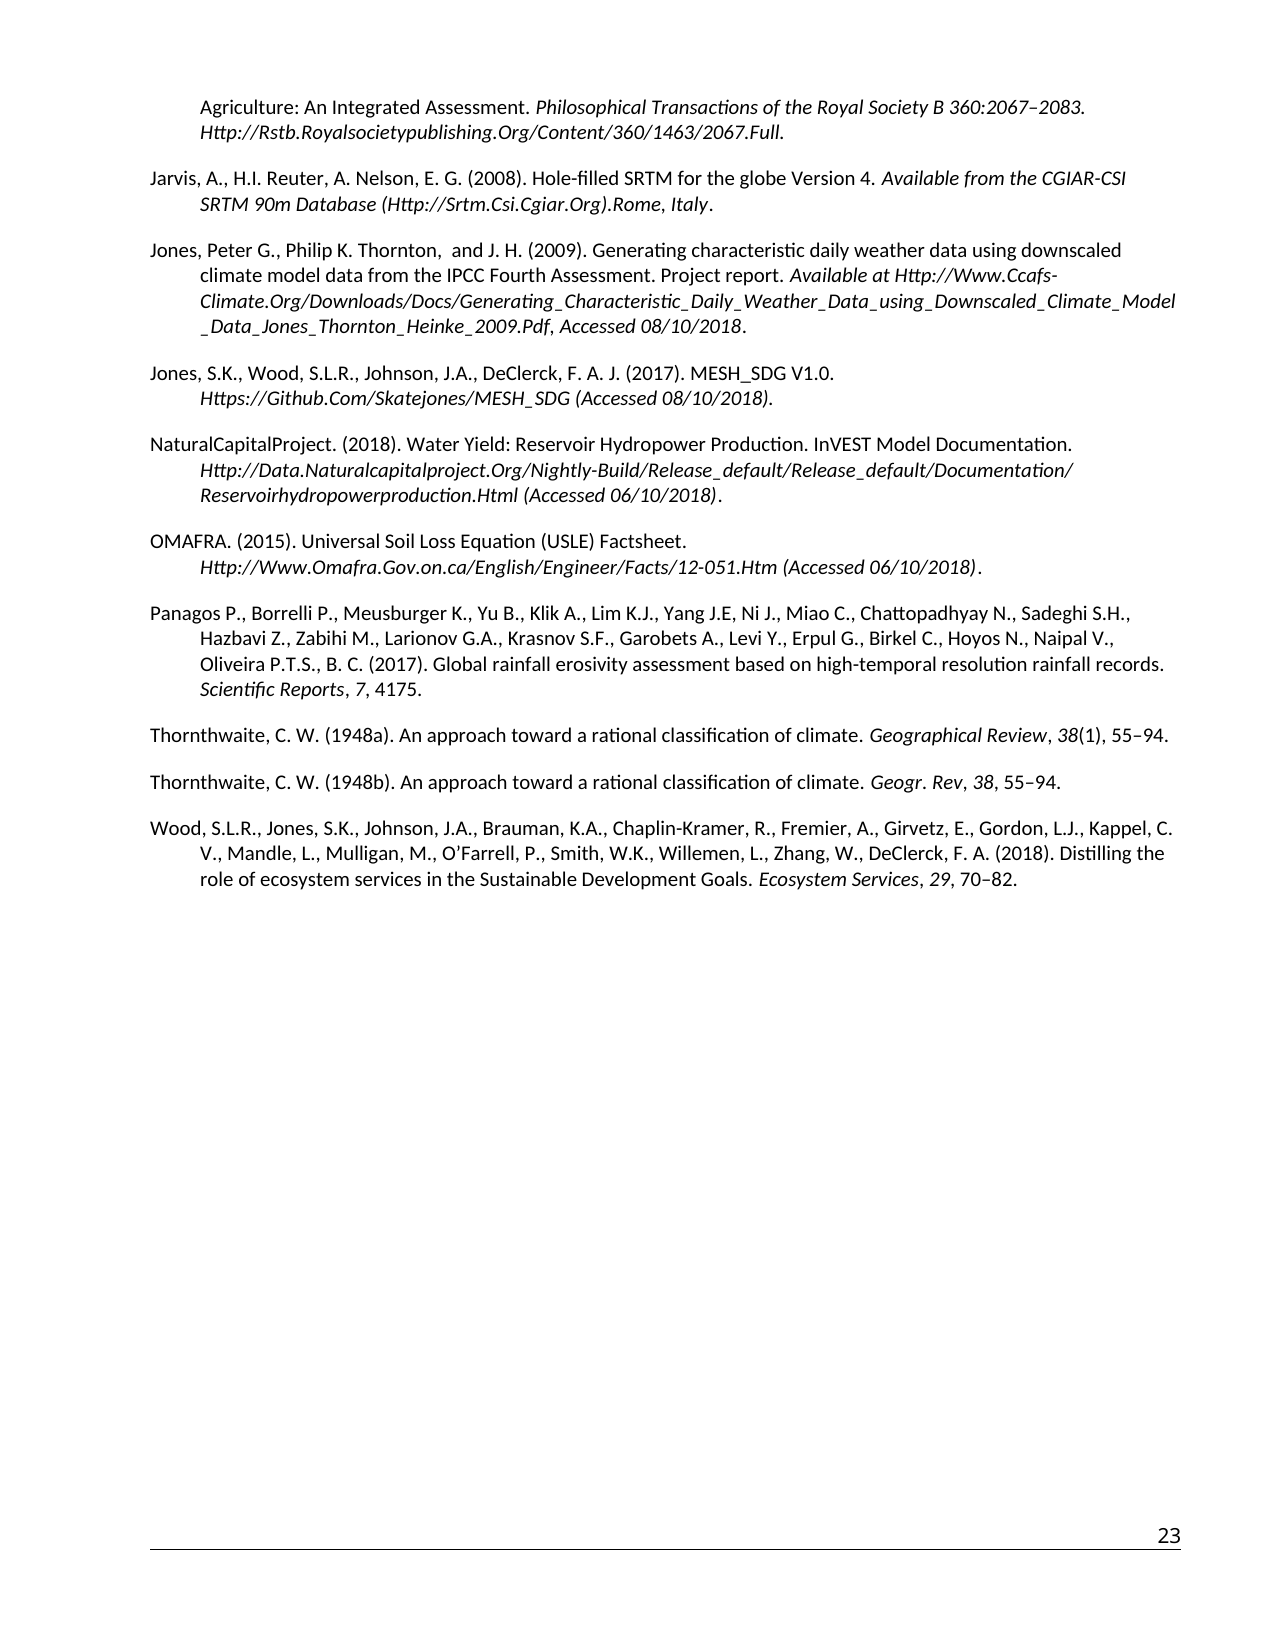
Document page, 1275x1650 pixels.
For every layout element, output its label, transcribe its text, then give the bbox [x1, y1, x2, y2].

text OMAFRA. (2015). Universal Soil Loss Equation (USLE) Factsheet. Http://Www.Omafra.Gov.on.ca/English/Engineer/Facts/12-051.Htm (Accessed 06/10/2018). [150, 528, 1181, 579]
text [150, 94, 1181, 145]
text Panagos P., Borrelli P., Meusburger K., Yu B., Klik A., Lim K.J., Yang J.E, Ni J., Miao C., Chattopadhyay N., Sadeghi S.H., Hazbavi Z., Zabihi M., Larionov G.A., Krasnov S.F., Garobets A., Levi Y., Erpul G., Birkel C., Hoyos N., Naipal V., Oliveira P.T.S., B. C. (2017). Global rainfall erosivity assessment based on high-temporal resolution rainfall records. Scientific Reports, 7, 4175. [150, 600, 1181, 702]
text NaturalCapitalProject. (2018). Water Yield: Reservoir Hydropower Production. InVEST Model Documentation. Http://Data.Naturalcapitalproject.Org/Nightly-Build/Release_default/Release_default/Documentation/Reservoirhydropowerproduction.Html (Accessed 06/10/2018). [150, 431, 1181, 508]
text Jones, S.K., Wood, S.L.R., Johnson, J.A., DeClerck, F. A. J. (2017). MESH_SDG V1.0. Https://Github.Com/Skatejones/MESH_SDG (Accessed 08/10/2018). [150, 360, 1181, 411]
text Thornthwaite, C. W. (1948a). An approach toward a rational classification of climate. Geographical Review, 38(1), 55–94. [150, 723, 1181, 748]
text Wood, S.L.R., Jones, S.K., Johnson, J.A., Brauman, K.A., Chaplin-Kramer, R., Fremier, A., Girvetz, E., Gordon, L.J., Kappel, C. V., Mandle, L., Mulligan, M., O’Farrell, P., Smith, W.K., Willemen, L., Zhang, W., DeClerck, F. A. (2018). Distilling the role of ecosystem services in the Sustainable Development Goals. Ecosystem Services, 29, 70–82. [150, 815, 1181, 891]
text Jarvis, A., H.I. Reuter, A. Nelson, E. G. (2008). Hole-filled SRTM for the globe Version 4. Available from the CGIAR-CSI SRTM 90m Database (Http://Srtm.Csi.Cgiar.Org).Rome, Italy. [150, 166, 1181, 216]
text Thornthwaite, C. W. (1948b). An approach toward a rational classification of climate. Geogr. Rev, 38, 55–94. [150, 769, 1181, 794]
text Jones, Peter G., Philip K. Thornton, and J. H. (2009). Generating characteristic daily weather data using downscaled climate model data from the IPCC Fourth Assessment. Project report. Available at Http://Www.Ccafs-Climate.Org/Downloads/Docs/Generating_Characteristic_Daily_Weather_Data_using_Downscaled_Climate_Model_Data_Jones_Thornton_Heinke_2009.Pdf, Accessed 08/10/2018. [150, 237, 1181, 339]
